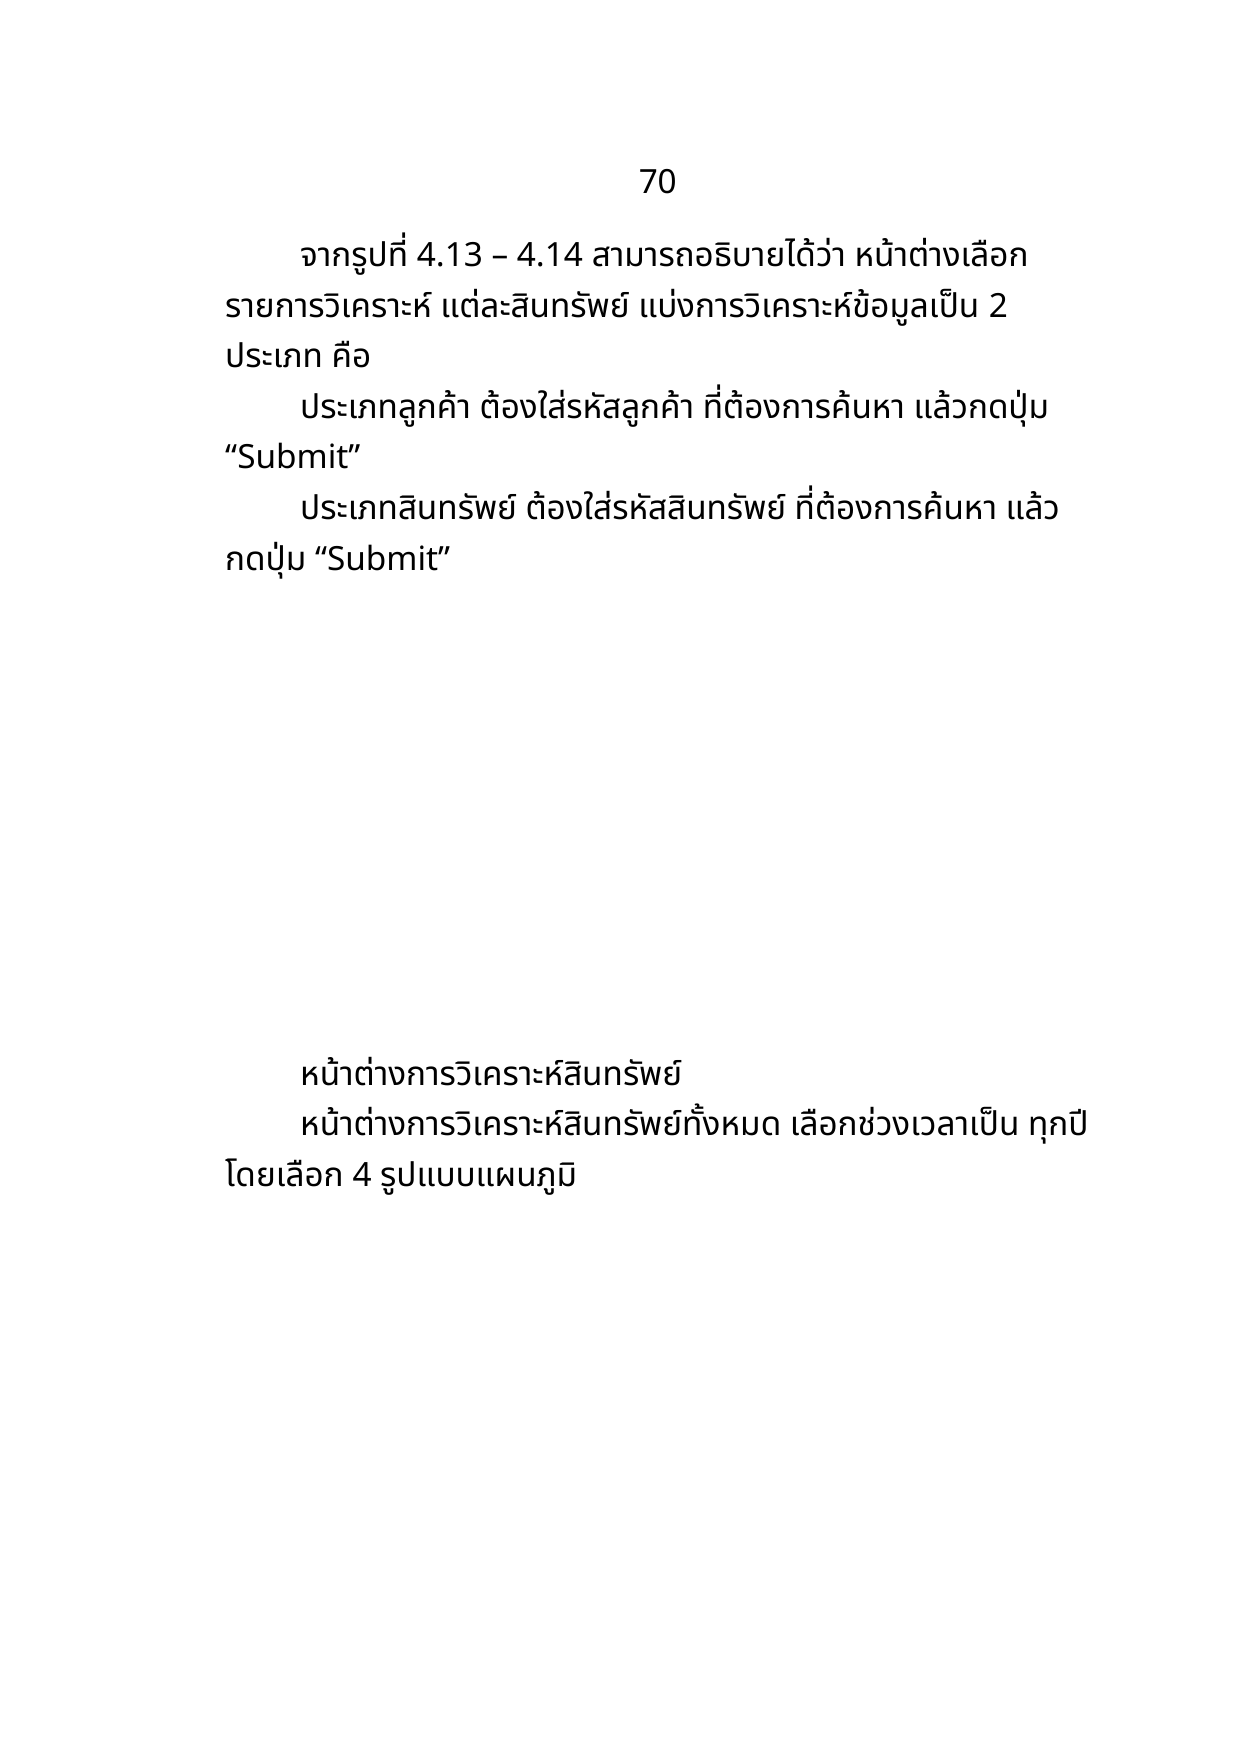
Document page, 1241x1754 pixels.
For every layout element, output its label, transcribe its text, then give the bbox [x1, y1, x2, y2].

text หน้าต่างการวิเคราะห์สินทรัพย์ [225, 1050, 1090, 1100]
text ประเภทลูกค้า ต้องใส่รหัสลูกค้า ที่ต้องการค้นหา แล้วกดปุ่ม “Submit” [225, 383, 1090, 484]
text จากรูปที่ 4.13 – 4.14 สามารถอธิบายได้ว่า หน้าต่างเลือกรายการวิเคราะห์ แต่ละสินทรัพย์ แบ่งการวิเคราะห์ข้อมูลเป็น 2 ประเภท คือ [225, 231, 1090, 383]
text ประเภทสินทรัพย์ ต้องใส่รหัสสินทรัพย์ ที่ต้องการค้นหา แล้วกดปุ่ม “Submit” [225, 484, 1090, 585]
text หน้าต่างการวิเคราะห์สินทรัพย์ทั้งหมด เลือกช่วงเวลาเป็น ทุกปี โดยเลือก 4 รูปแบบแผนภูมิ [225, 1100, 1090, 1201]
